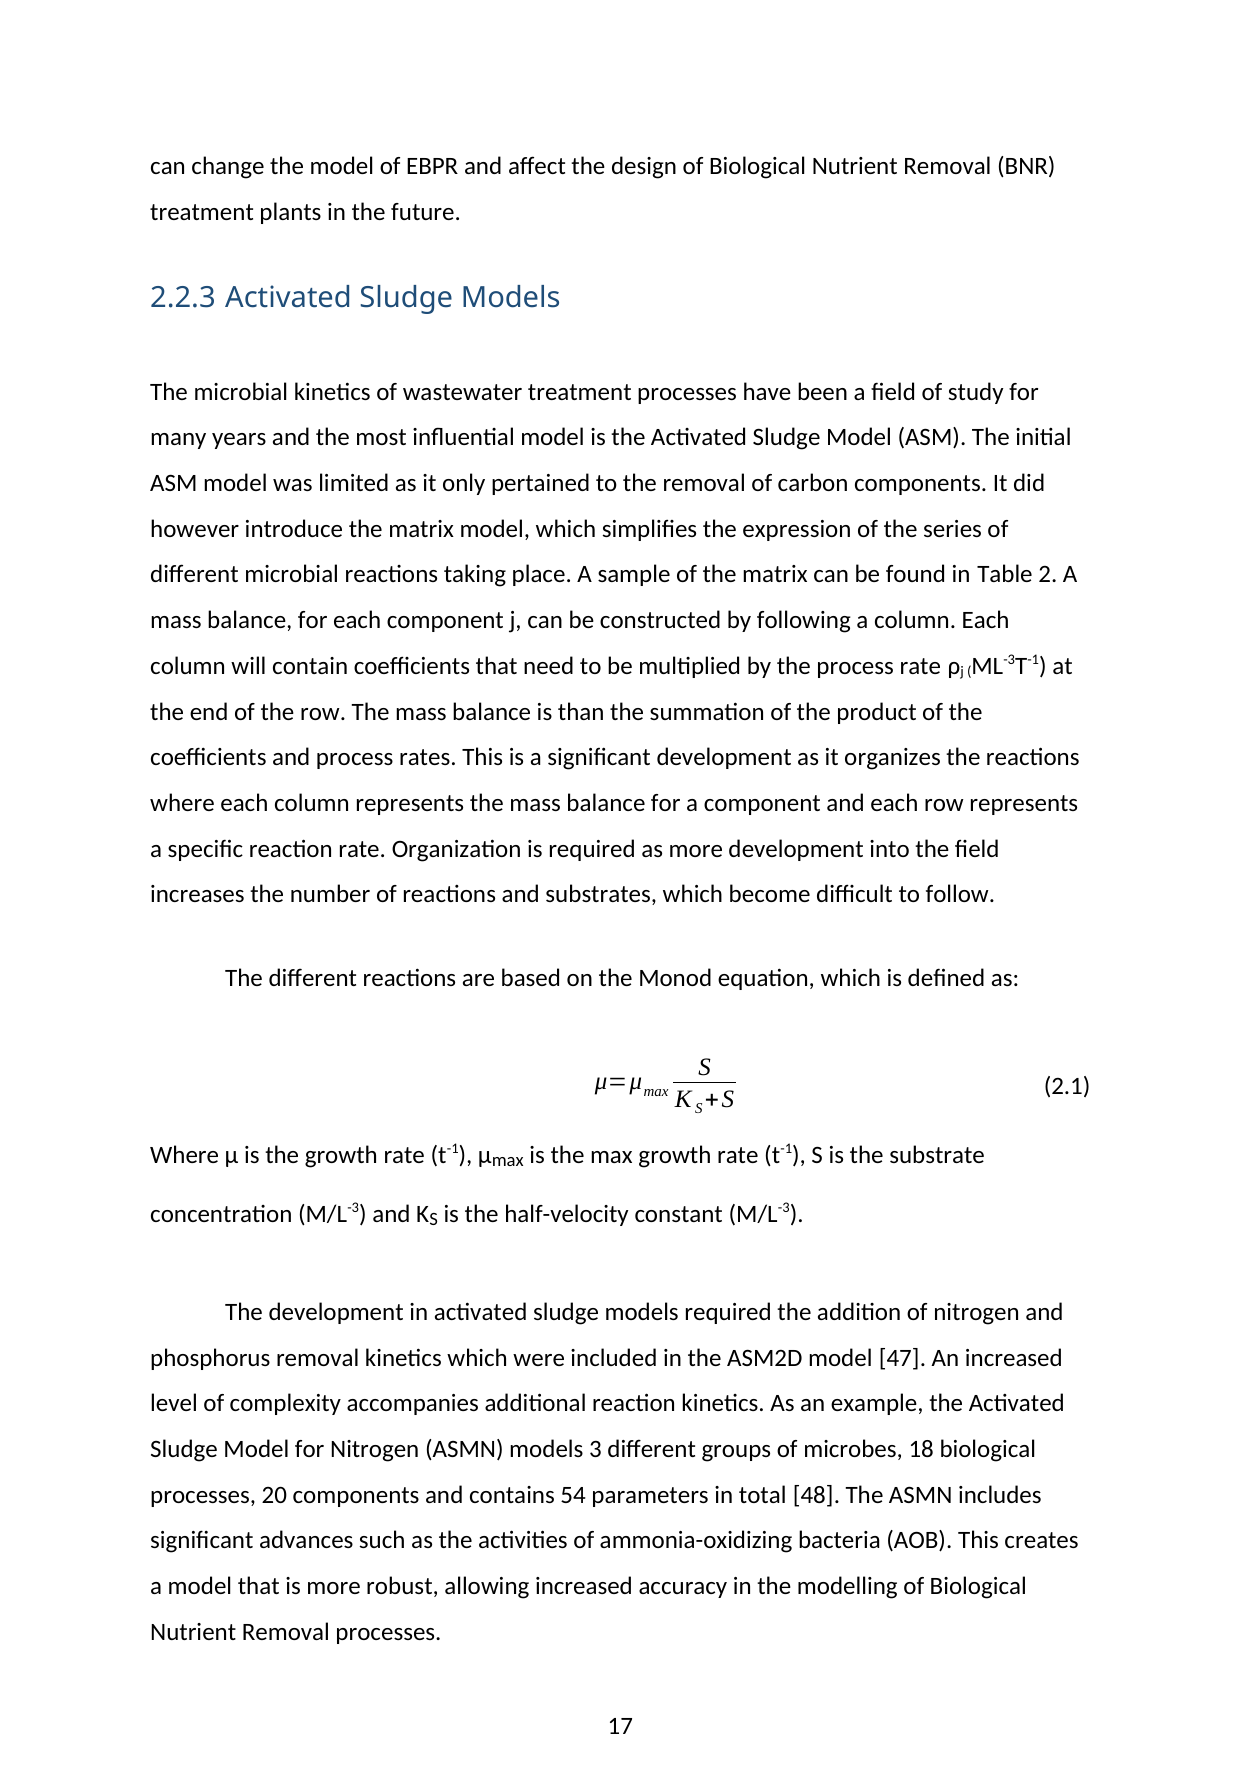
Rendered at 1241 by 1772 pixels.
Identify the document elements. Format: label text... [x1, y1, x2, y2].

text The different reactions are based on the Monod equation, which is defined as: [150, 962, 1090, 993]
subtitle 2.2.3 Activated Sludge Models [150, 276, 1090, 316]
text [150, 150, 1090, 226]
text The development in activated sludge models required the addition of nitrogen and phosphorus removal kinetics which were included in the ASM2D model [47]. An increased level of complexity accompanies additional reaction kinetics. As an example, the Activated Sludge Model for Nitrogen (ASMN) models 3 different groups of microbes, 18 biological processes, 20 components and contains 54 parameters in total [48]. The ASMN includes significant advances such as the activities of ammonia-oxidizing bacteria (AOB). This creates a model that is more robust, allowing increased accuracy in the modelling of Biological Nutrient Removal processes. [150, 1296, 1090, 1647]
text The microbial kinetics of wastewater treatment processes have been a field of study for many years and the most influential model is the Activated Sludge Model (ASM). The initial ASM model was limited as it only pertained to the removal of carbon components. It did however introduce the matrix model, which simplifies the expression of the series of different microbial reactions taking place. A sample of the matrix can be found in Table 2. A mass balance, for each component j, can be constructed by following a column. Each column will contain coefficients that need to be multiplied by the process rate ρj (ML-3T-1) at the end of the row. The mass balance is than the summation of the product of the coefficients and process rates. This is a significant development as it organizes the reactions where each column represents the mass balance for a component and each row represents a specific reaction rate. Organization is required as more development into the field increases the number of reactions and substrates, which become difficult to follow. [150, 376, 1090, 909]
text (2.1) [150, 1054, 1090, 1117]
text Where μ is the growth rate (t-1), μmax is the max growth rate (t-1), S is the substrate concentration (M/L-3) and KS is the half-velocity constant (M/L-3). [150, 1132, 1090, 1231]
